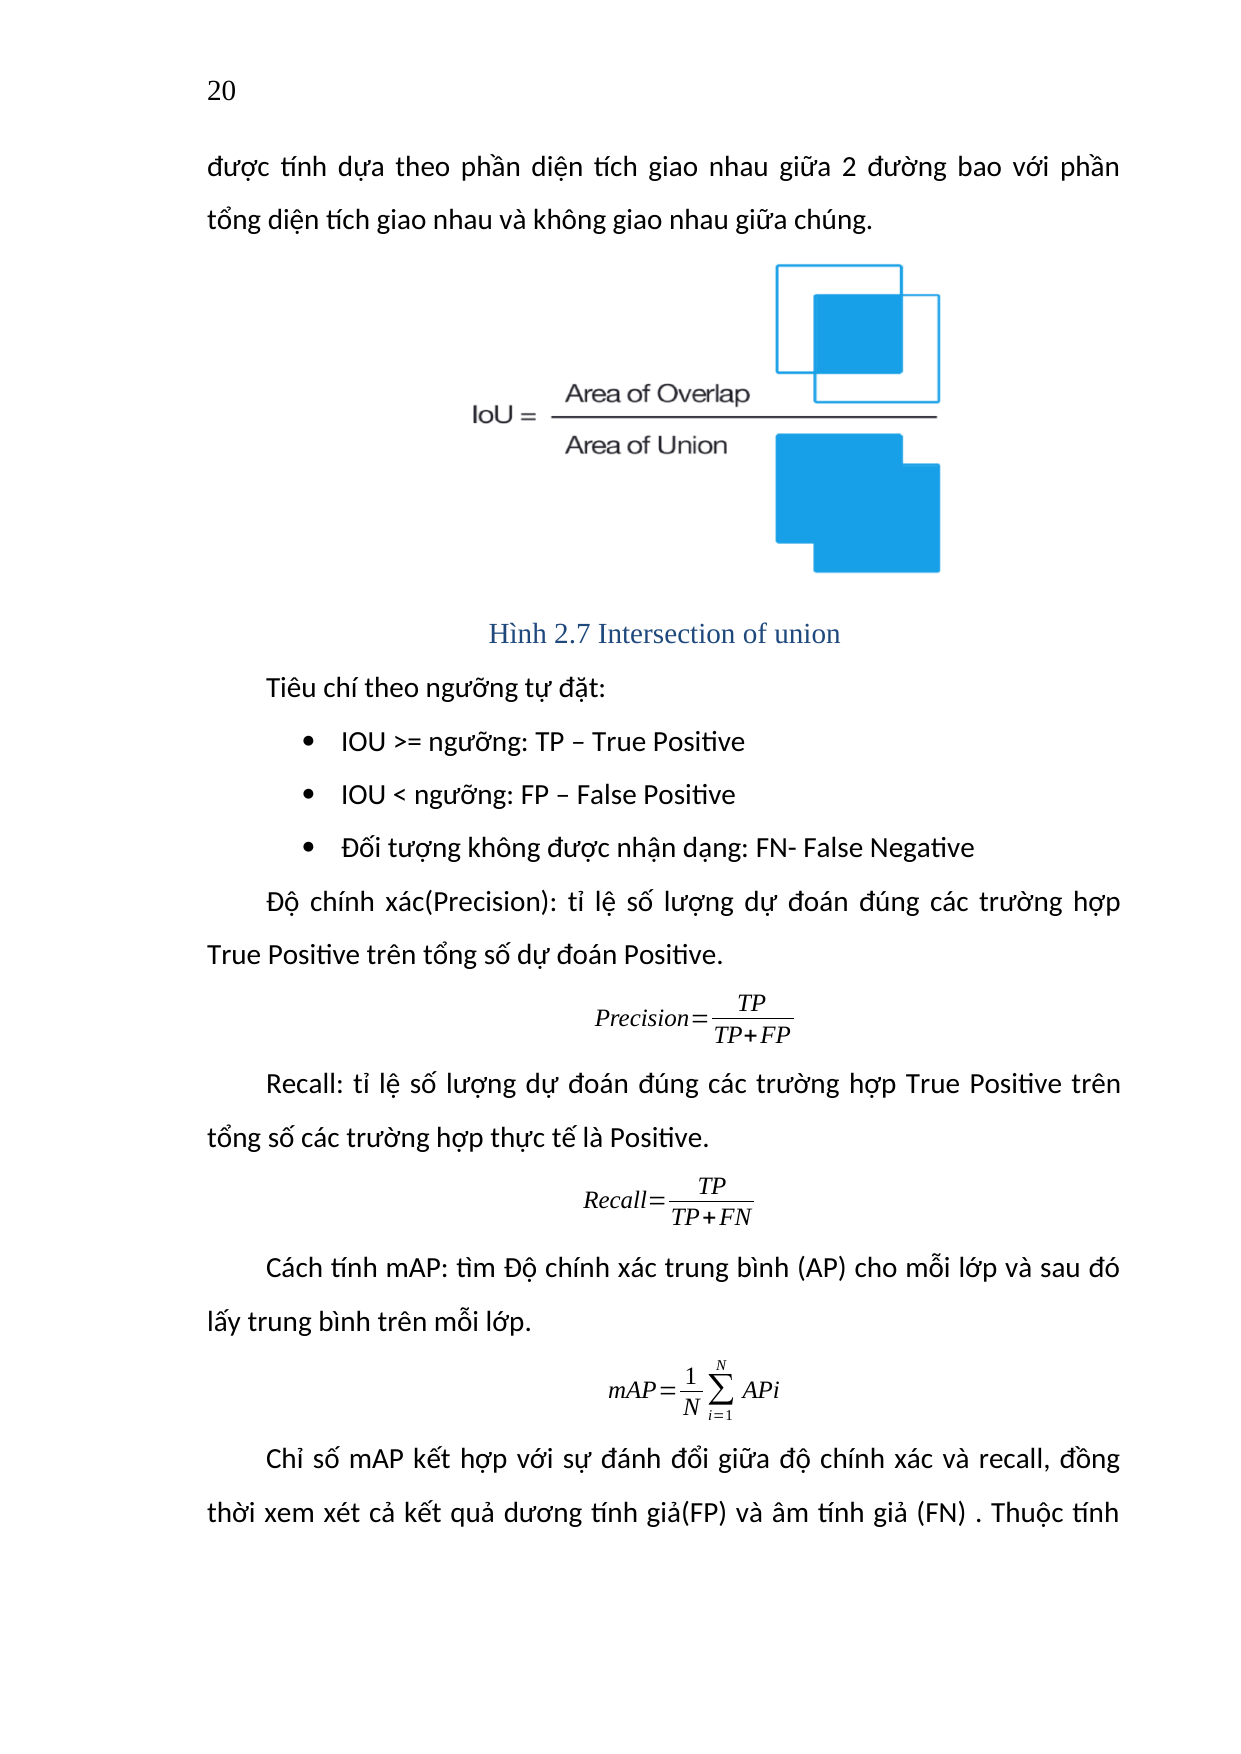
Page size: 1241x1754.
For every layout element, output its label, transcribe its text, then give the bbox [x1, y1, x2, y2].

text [207, 1440, 1122, 1529]
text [207, 148, 1122, 237]
list IOU >= ngưỡng: TP – True Positive [303, 723, 1122, 758]
text Recall: tỉ lệ số lượng dự đoán đúng các trường hợp True Positive trên tổng số các trường hợp thực tế là Positive. [207, 1066, 1122, 1155]
list IOU < ngưỡng: FP – False Positive [303, 776, 1122, 812]
text Tiêu chí theo ngưỡng tự đặt: [207, 669, 1122, 705]
text Cách tính mAP: tìm Độ chính xác trung bình (AP) cho mỗi lớp và sau đó lấy trung bình trên mỗi lớp. [207, 1249, 1122, 1338]
list Đối tượng không được nhận dạng: FN- False Negative [303, 829, 1122, 865]
text Độ chính xác(Precision): tỉ lệ số lượng dự đoán đúng các trường hợp True Positive trên tổng số dự đoán Positive. [207, 883, 1122, 972]
picture [432, 254, 955, 588]
